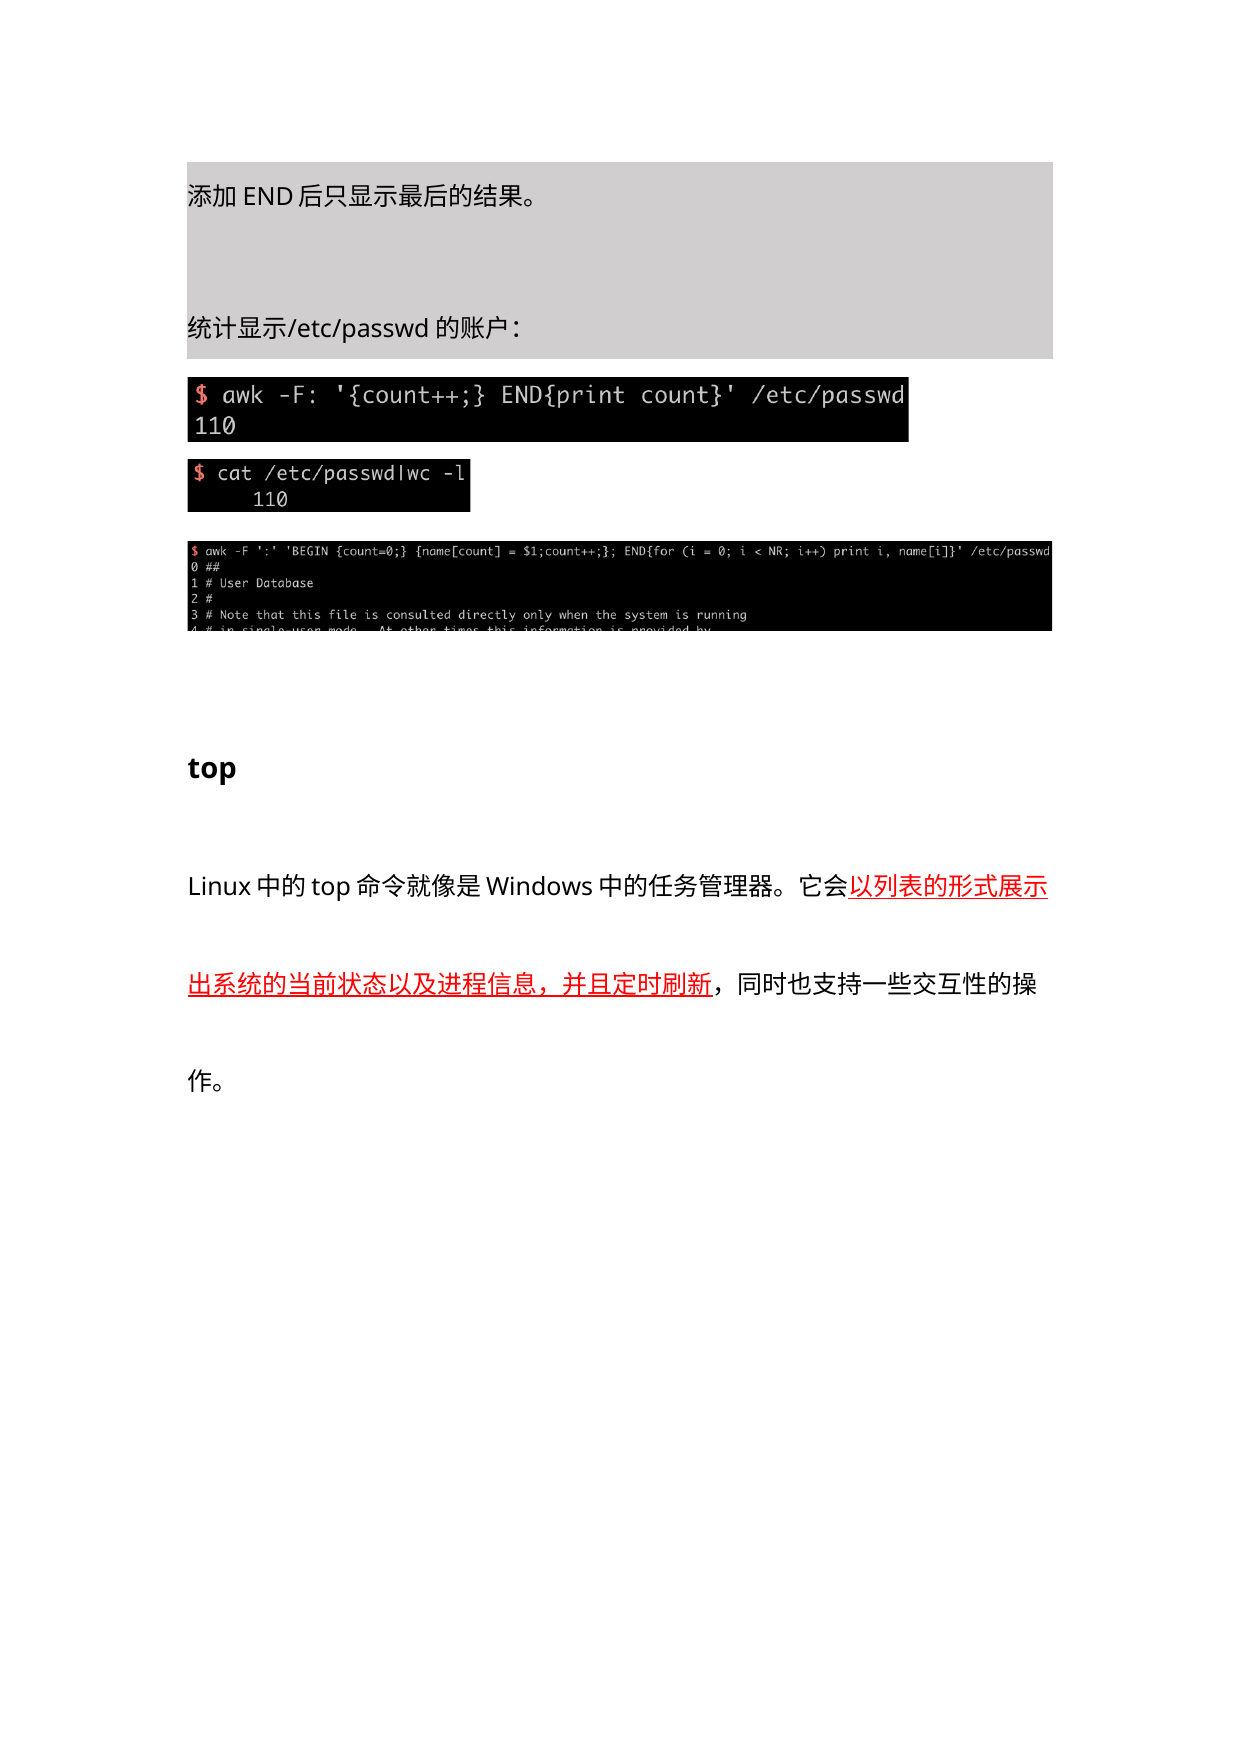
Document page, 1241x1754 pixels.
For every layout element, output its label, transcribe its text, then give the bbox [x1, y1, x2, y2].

picture [187, 459, 471, 512]
text Linux中的top命令就像是Windows中的任务管理器。它会以列表的形式展示出系统的当前状态以及进程信息，并且定时刷新，同时也支持一些交互性的操作。 [187, 852, 1053, 1112]
picture [187, 541, 1053, 631]
text 统计显示/etc/passwd的账户： [187, 294, 1053, 359]
subtitle top [187, 735, 1053, 800]
picture [187, 377, 909, 442]
text 添加END后只显示最后的结果。 [187, 162, 1053, 227]
